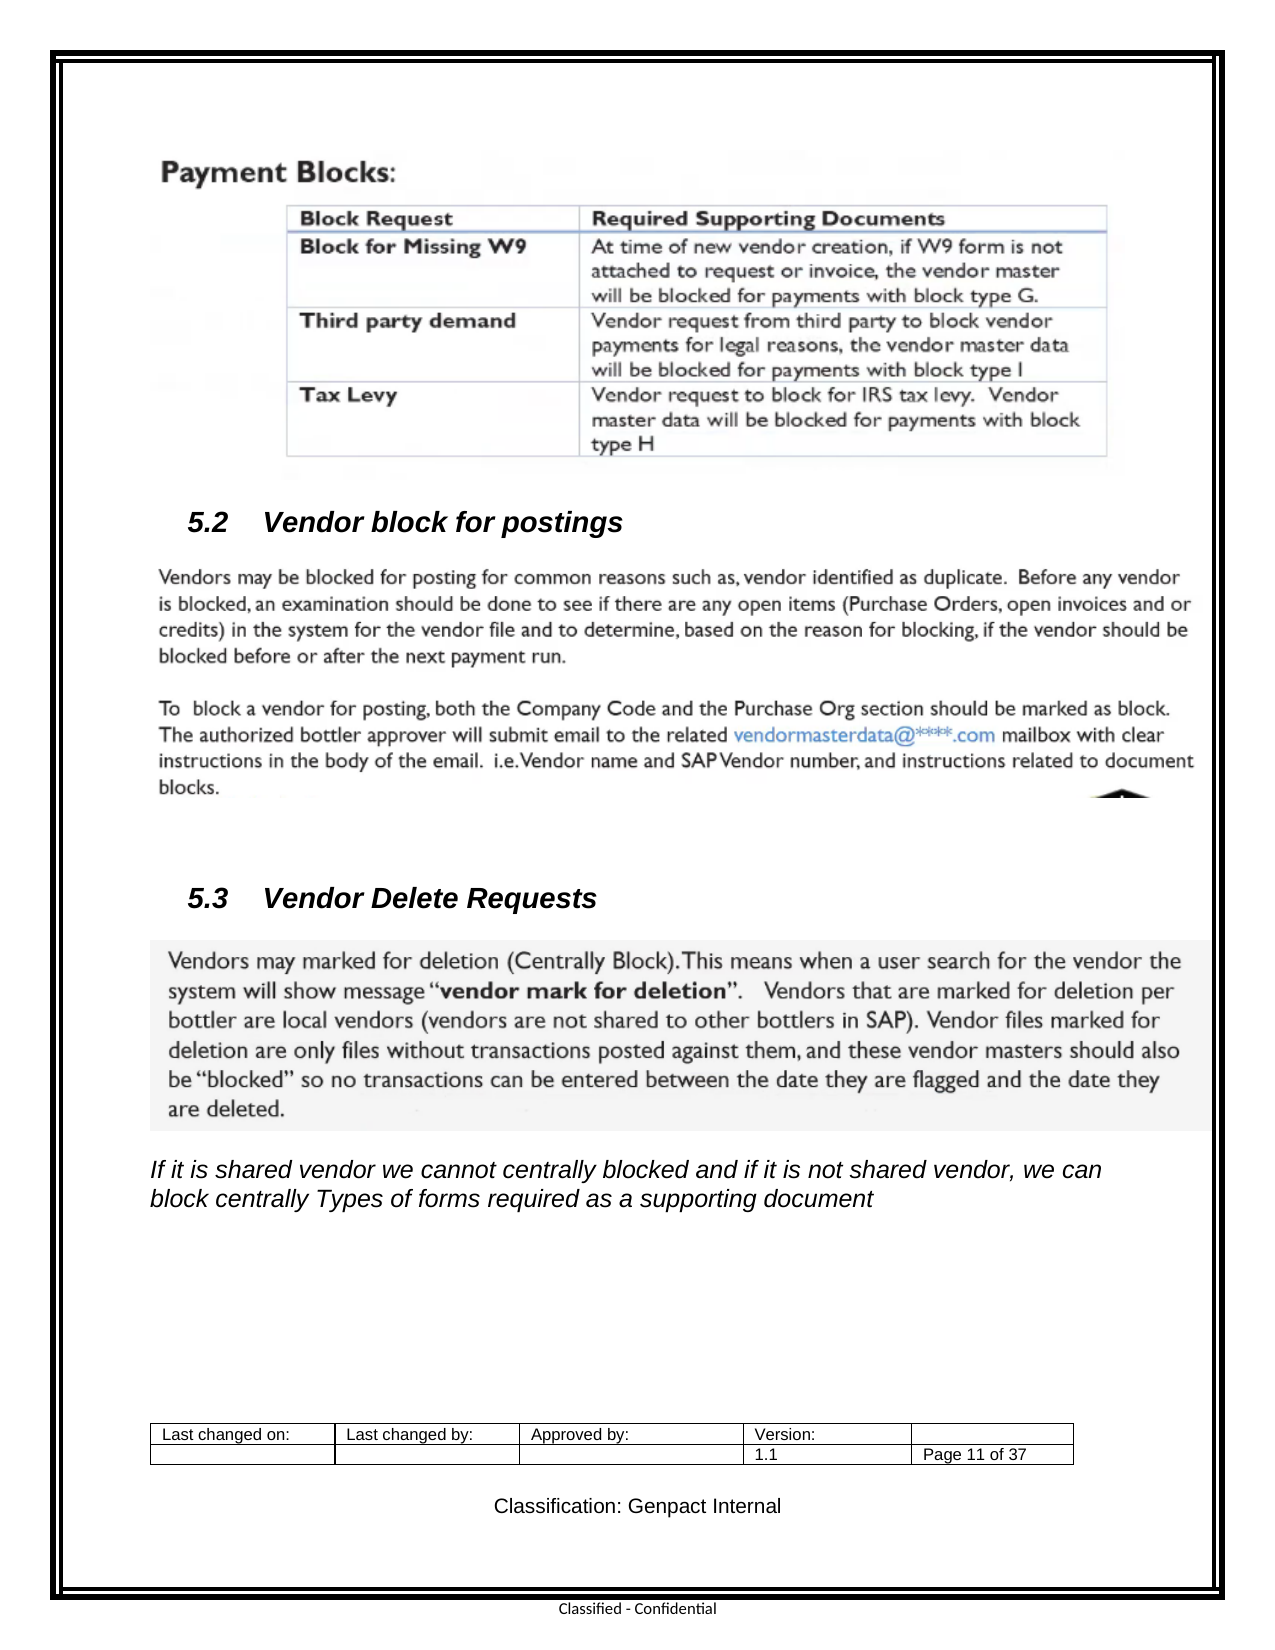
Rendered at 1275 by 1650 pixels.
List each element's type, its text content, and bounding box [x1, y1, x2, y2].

list Vendor block for postings [187, 505, 1125, 538]
picture [150, 940, 1212, 1131]
list Vendor Delete Requests [187, 881, 1125, 915]
text If it is shared vendor we cannot centrally blocked and if it is not shared vendor, we can block centrally Types of forms required as a supporting document [150, 1155, 1125, 1213]
picture [150, 563, 1212, 798]
picture [150, 150, 1125, 480]
